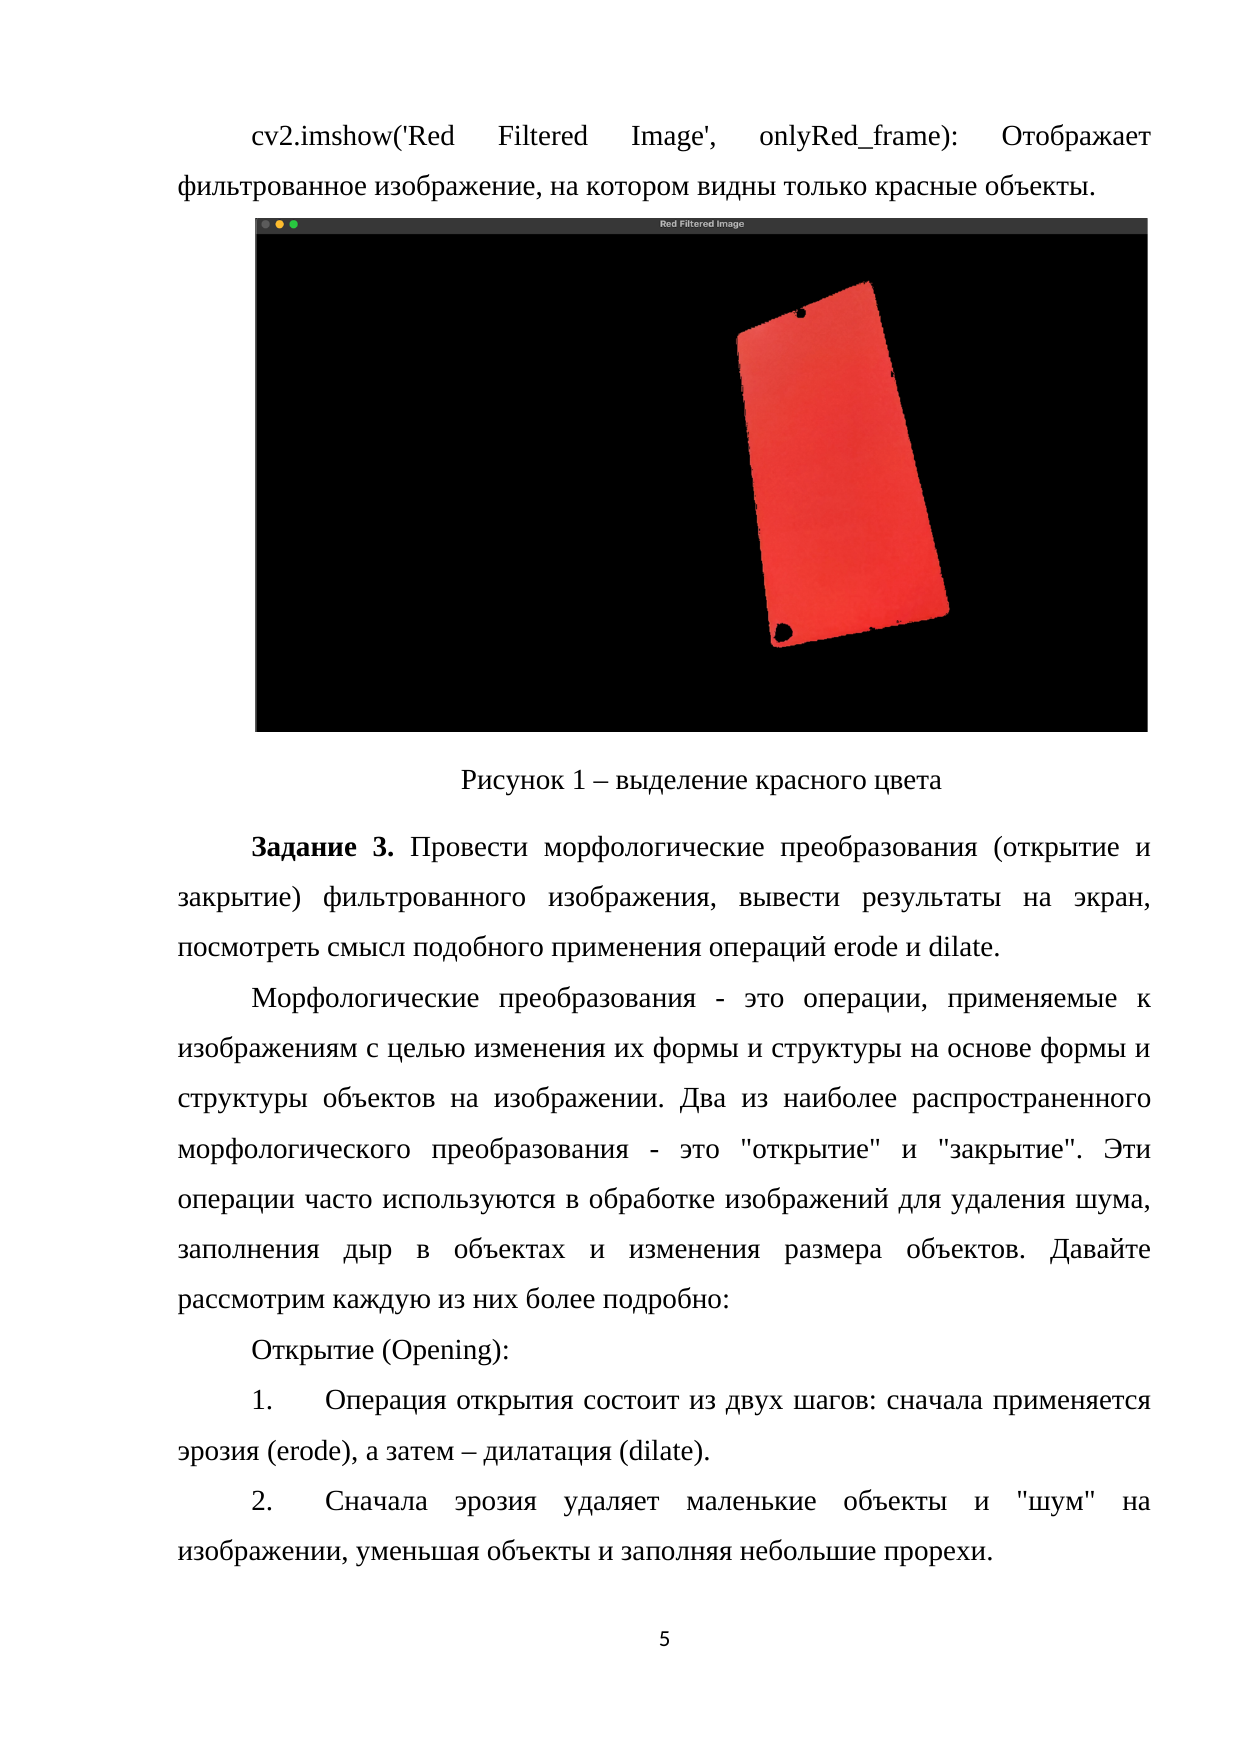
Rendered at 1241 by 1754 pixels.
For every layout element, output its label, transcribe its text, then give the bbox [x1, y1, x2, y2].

list Сначала эрозия удаляет маленькие объекты и "шум" на изображении, уменьшая объекты и заполняя небольшие прорехи. [177, 1483, 1152, 1567]
text Рисунок 1 – выделение красного цвета [177, 762, 1152, 795]
text cv2.imshow('Red Filtered Image', onlyRed_frame): Отображает фильтрованное изображение, на котором видны только красные объекты. [177, 118, 1152, 202]
list Операция открытия состоит из двух шагов: сначала применяется эрозия (erode), а затем – дилатация (dilate). [177, 1382, 1152, 1466]
text Задание 3. Провести морфологические преобразования (открытие и закрытие) фильтрованного изображения, вывести результаты на экран, посмотреть смысл подобного применения операций erode и dilate. [177, 829, 1152, 963]
picture [255, 218, 1148, 732]
text Морфологические преобразования - это операции, применяемые к изображениям с целью изменения их формы и структуры на основе формы и структуры объектов на изображении. Два из наиболее распространенного морфологического преобразования - это "открытие" и "закрытие". Эти операции часто используются в обработке изображений для удаления шума, заполнения дыр в объектах и изменения размера объектов. Давайте рассмотрим каждую из них более подробно: [177, 980, 1152, 1315]
text Открытие (Opening): [177, 1332, 1152, 1366]
